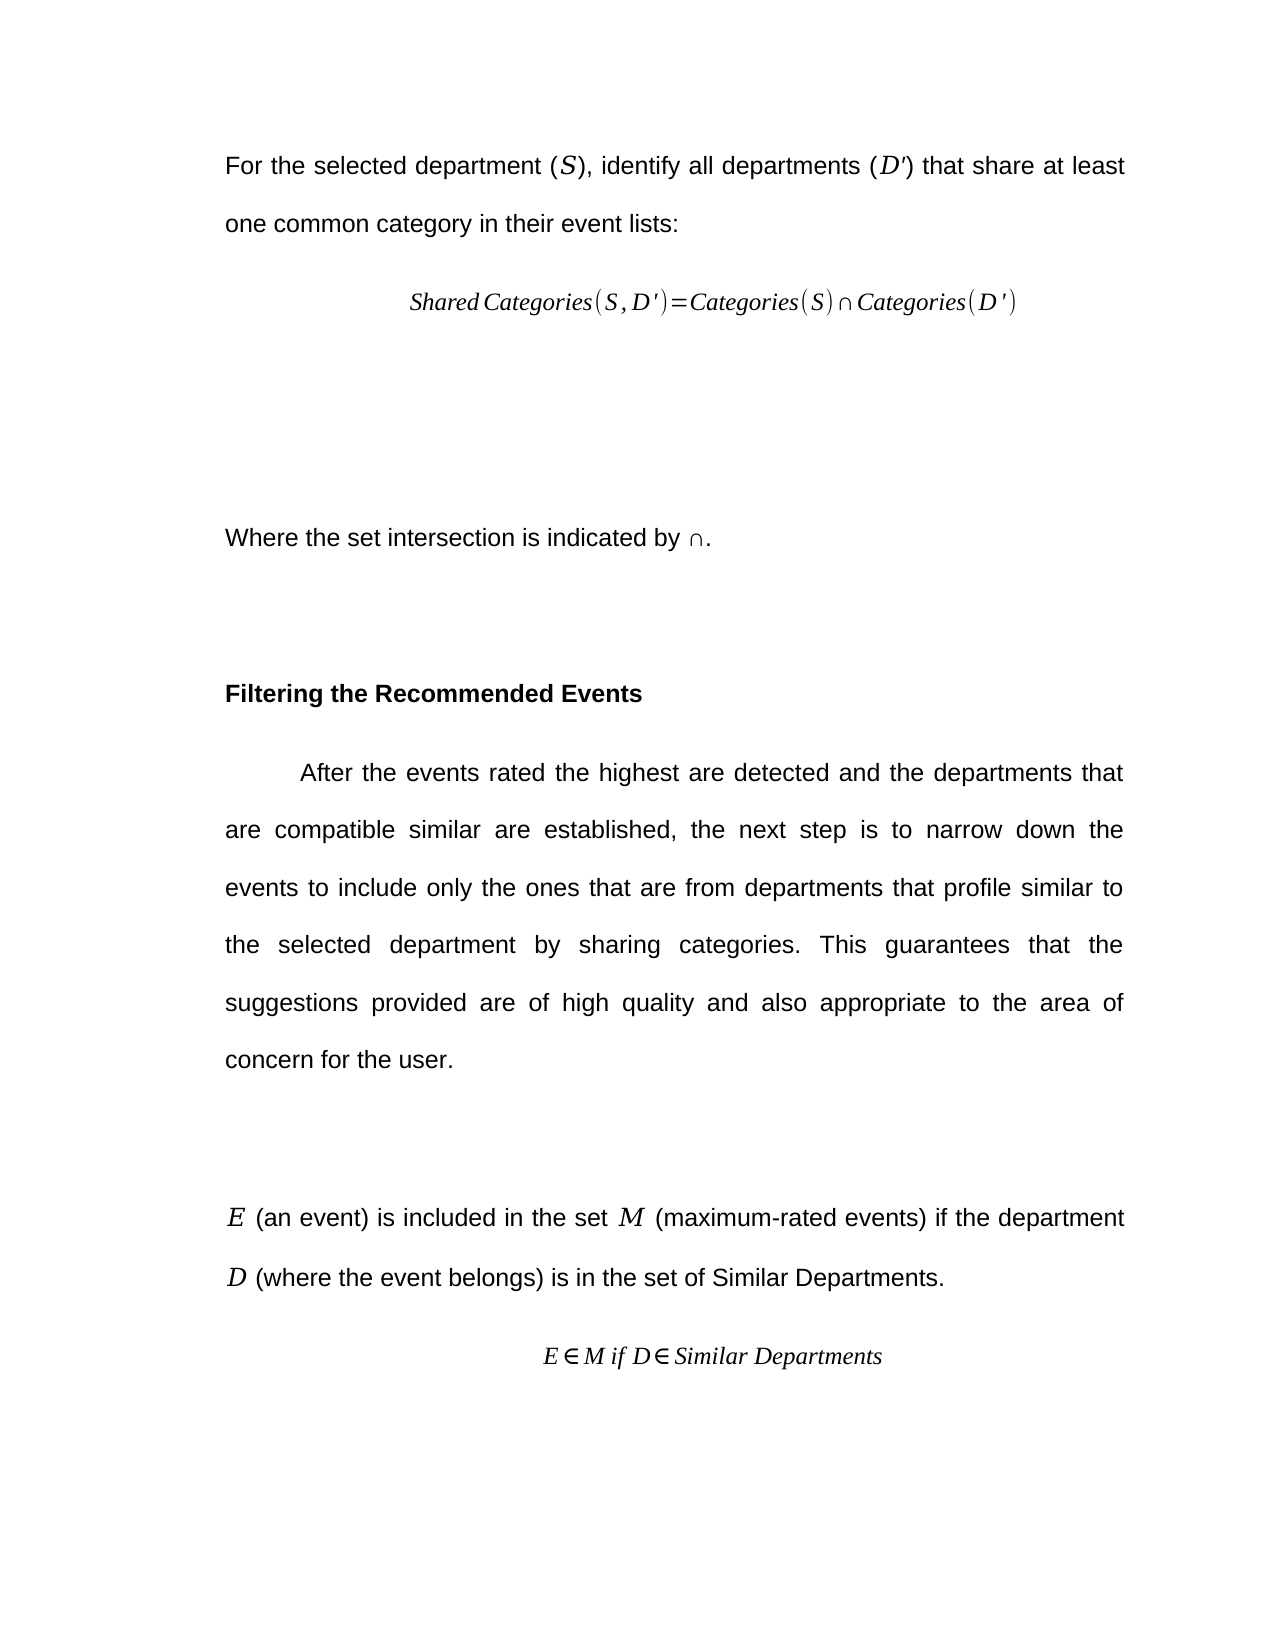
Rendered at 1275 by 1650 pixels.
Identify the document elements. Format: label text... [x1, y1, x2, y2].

text 𝐸 (an event) is included in the set 𝑀 (maximum-rated events) if the department 𝐷 (where the event belongs) is in the set of Similar Departments. [225, 1202, 1125, 1292]
text Filtering the Recommended Events [225, 679, 1125, 708]
text Where the set intersection is indicated by ∩. [225, 523, 1125, 551]
text After the events rated the highest are detected and the departments that are compatible similar are established, the next step is to narrow down the events to include only the ones that are from departments that profile similar to the selected department by sharing categories. This guarantees that the suggestions provided are of high quality and also appropriate to the area of concern for the user. [225, 758, 1125, 1074]
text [225, 150, 1125, 238]
